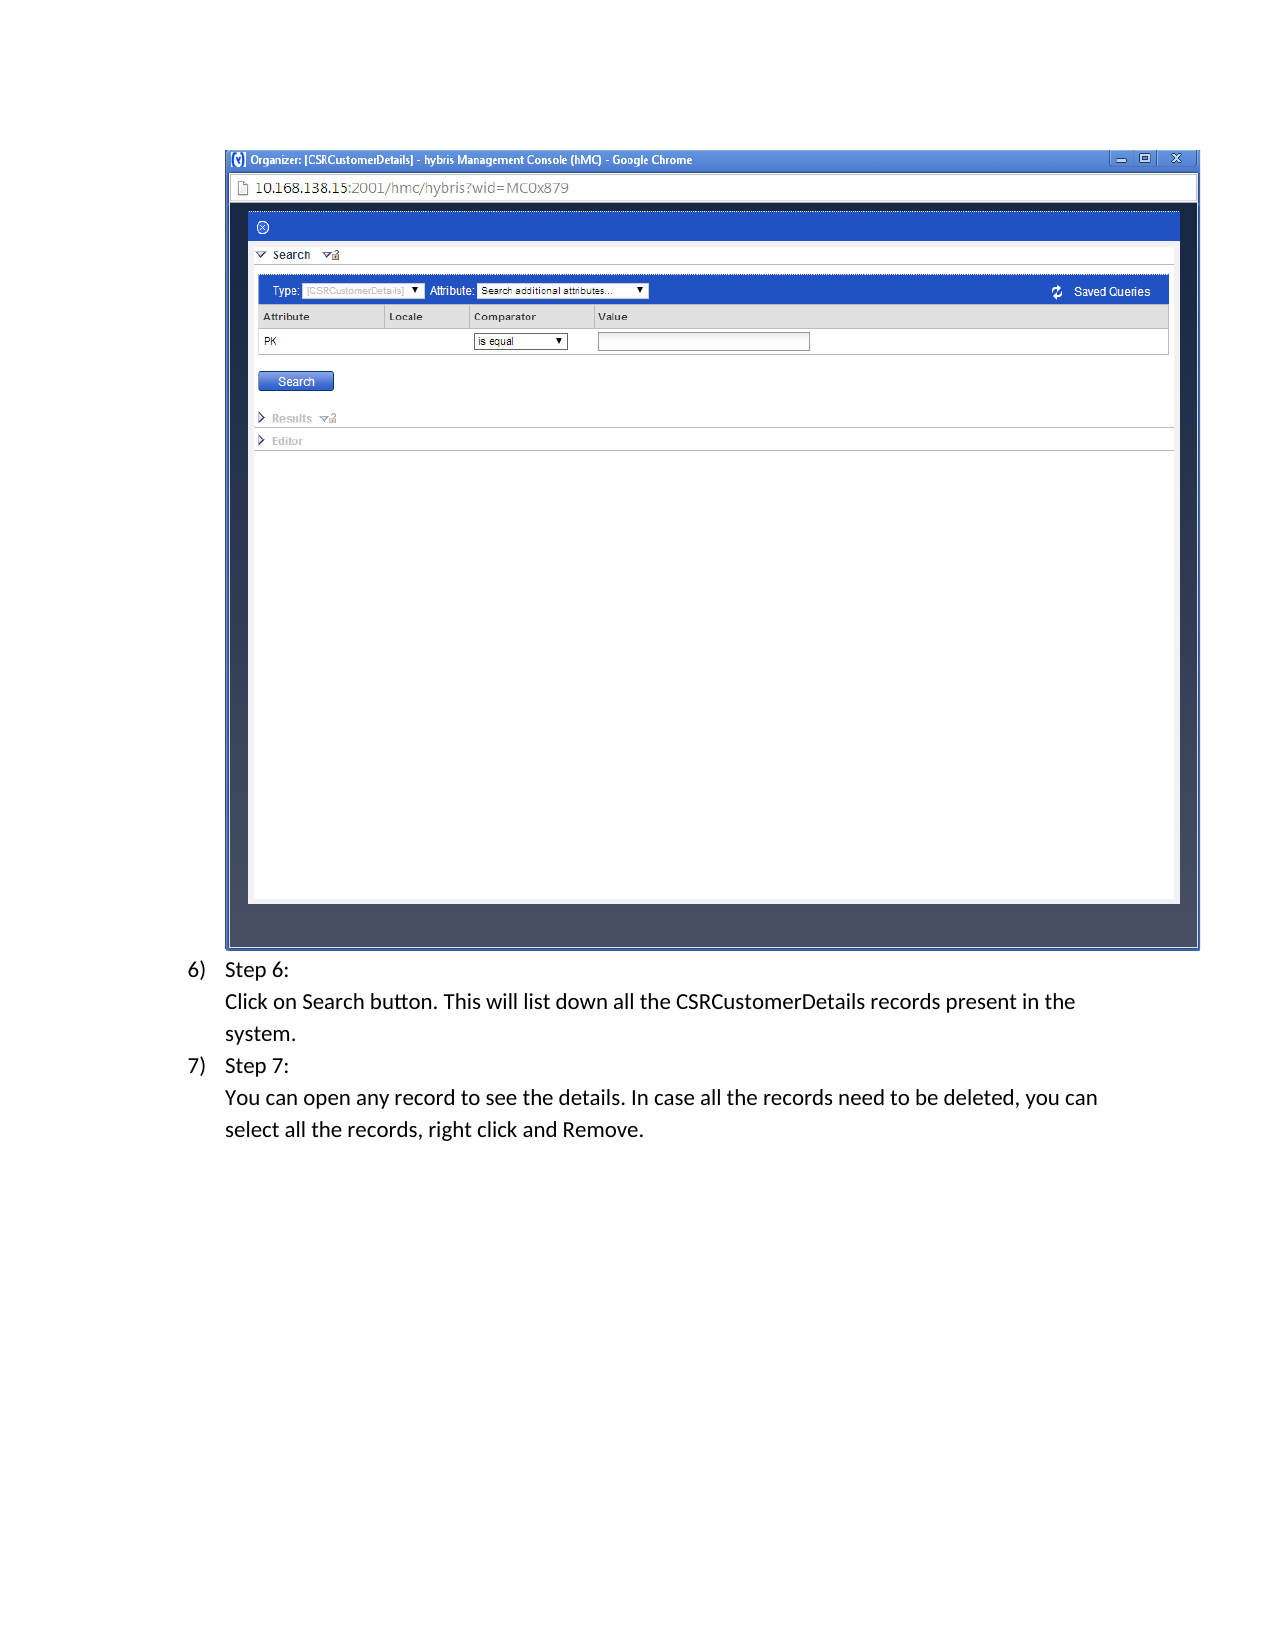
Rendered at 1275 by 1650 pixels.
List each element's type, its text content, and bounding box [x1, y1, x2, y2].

list Step 6: [187, 955, 1125, 983]
picture [225, 150, 1200, 951]
list Step 7: [187, 1051, 1125, 1079]
list Click on Search button. This will list down all the CSRCustomerDetails records present in the system. [225, 987, 1125, 1047]
list You can open any record to see the details. In case all the records need to be deleted, you can select all the records, right click and Remove. [225, 1083, 1125, 1144]
